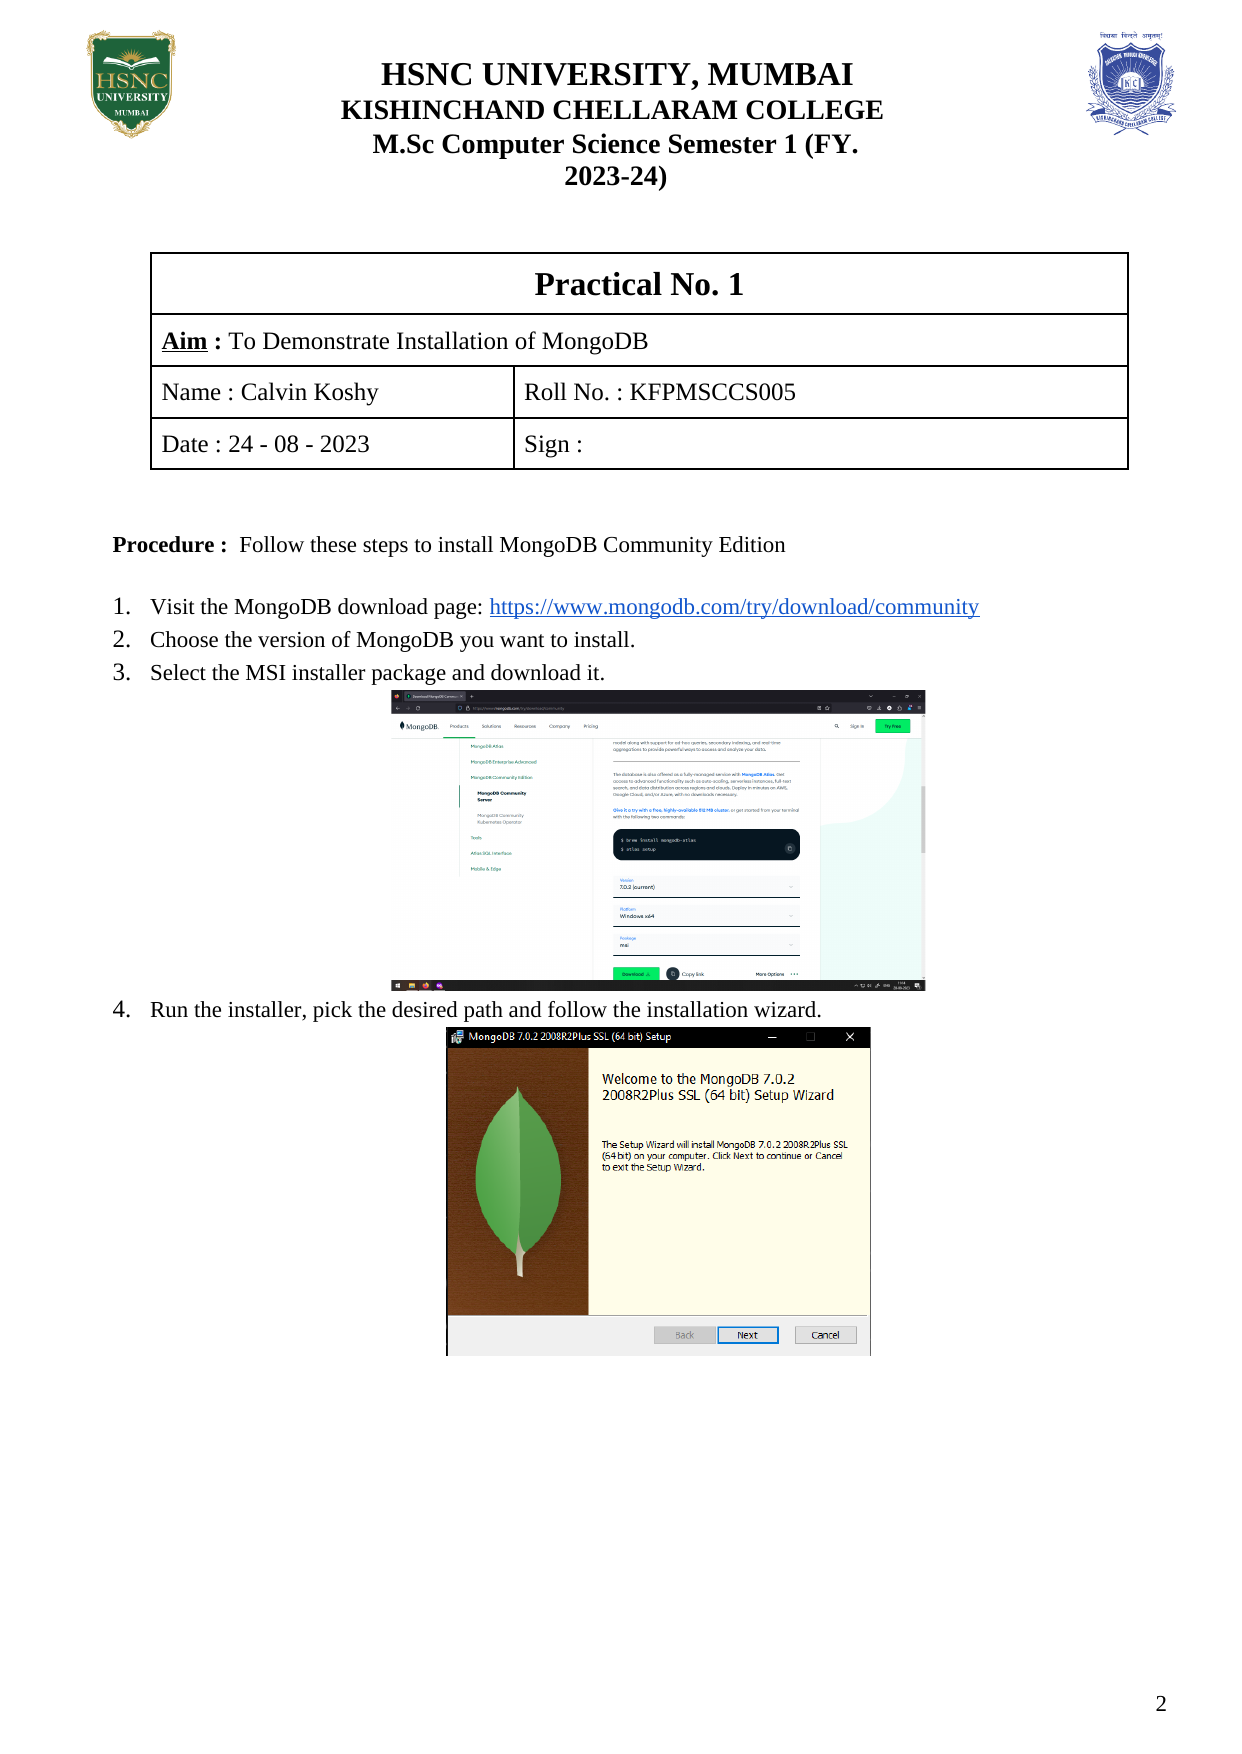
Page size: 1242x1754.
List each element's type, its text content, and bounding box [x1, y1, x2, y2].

picture [86, 29, 177, 139]
table_cell Sign : [515, 419, 1127, 468]
table_cell Date : 24 - 08 - 2023 [152, 419, 513, 468]
table_header Practical No. 1 [152, 254, 1127, 313]
text Procedure : Follow these steps to install MongoDB Community Edition [112, 531, 1167, 557]
list Run the installer, pick the desired path and follow the installation wizard. [112, 994, 1167, 1023]
picture [446, 1027, 871, 1356]
table_cell Roll No. : KFPMSCCS005 [515, 367, 1127, 417]
list Select the MSI installer package and download it. [112, 657, 1167, 686]
picture [391, 690, 926, 991]
list Choose the version of MongoDB you want to install. [112, 624, 1167, 653]
picture [1085, 30, 1177, 136]
table_cell Name : Calvin Koshy [152, 367, 513, 417]
list Visit the MongoDB download page: https://www.mongodb.com/try/download/community [112, 591, 1167, 620]
table_cell Aim : To Demonstrate Installation of MongoDB [152, 315, 1127, 365]
